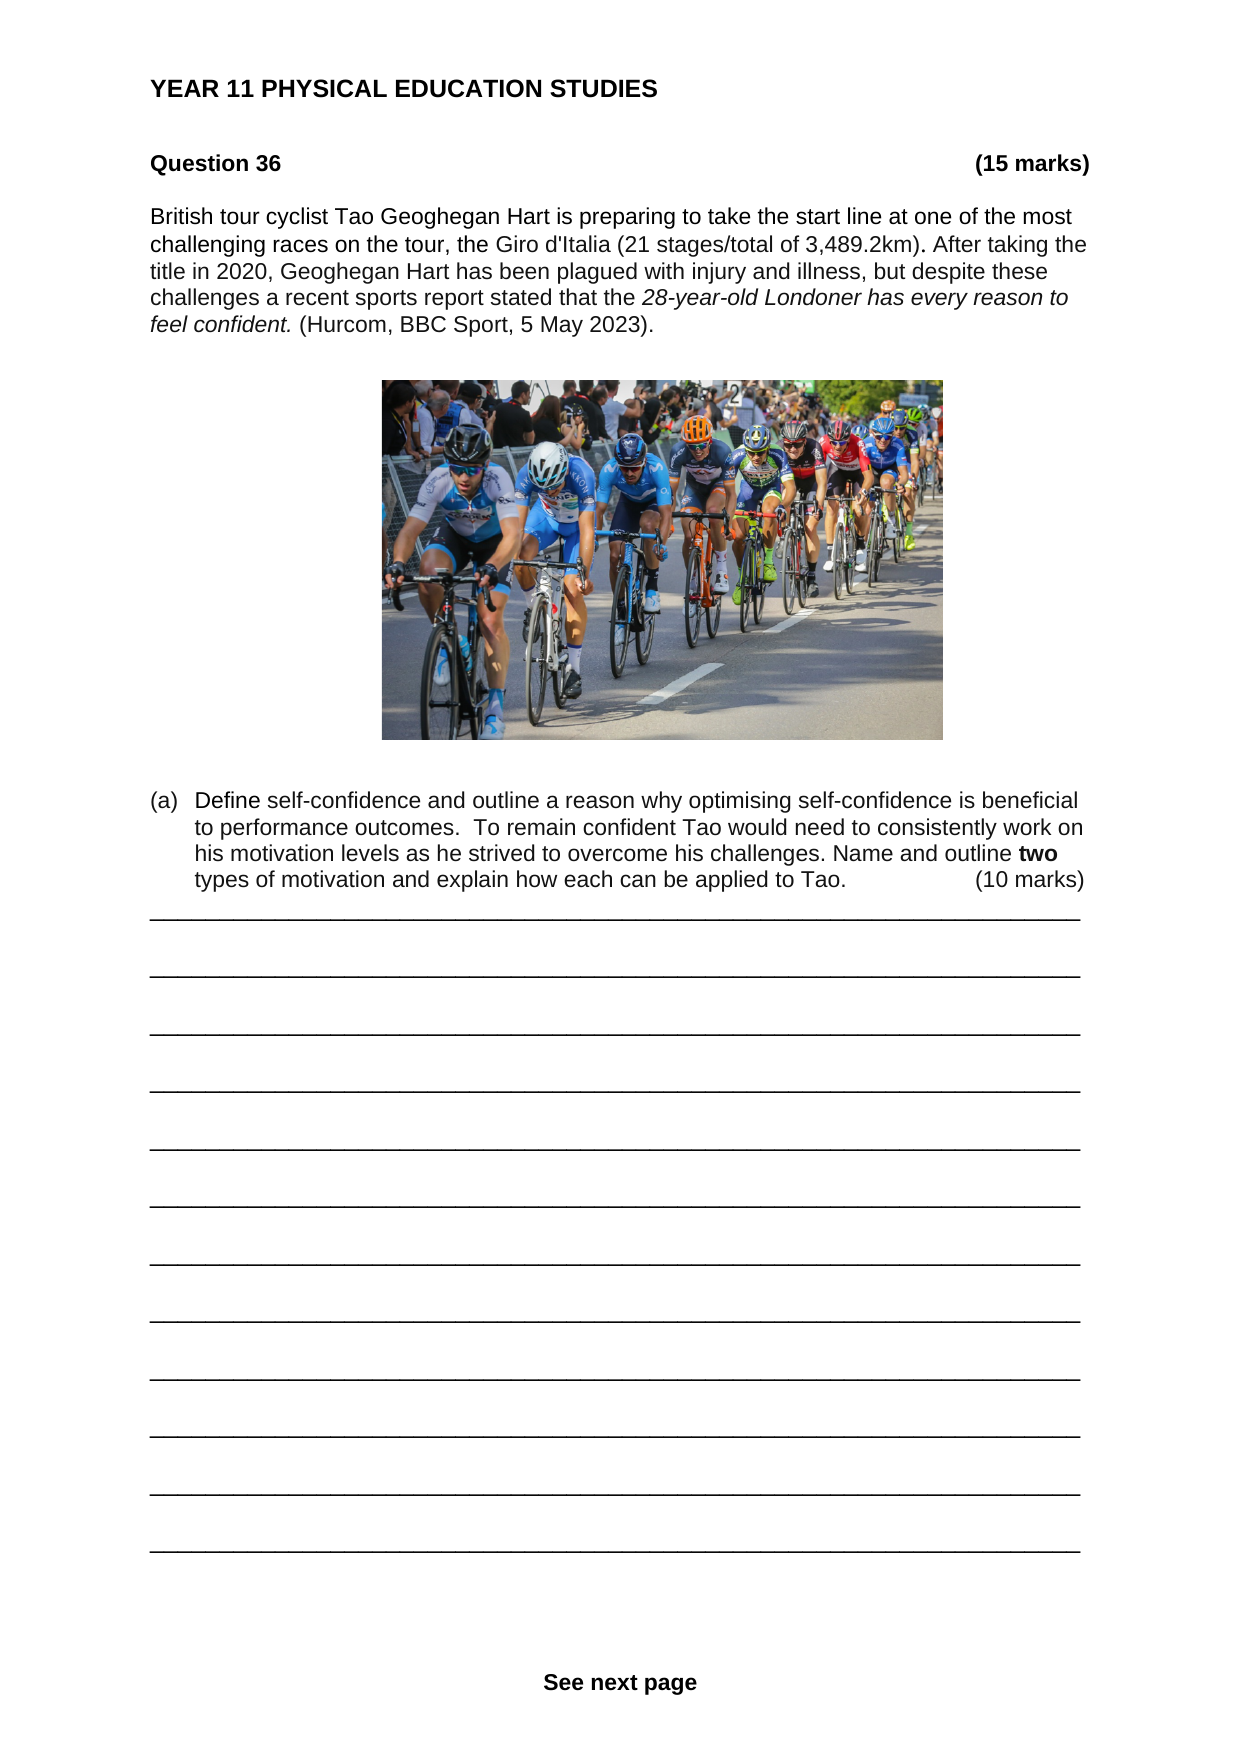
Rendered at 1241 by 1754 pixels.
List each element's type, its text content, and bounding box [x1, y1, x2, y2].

text British tour cyclist Tao Geoghegan Hart is preparing to take the start line at one of the most challenging races on the tour, the Giro d'Italia (21 stages/total of 3,489.2km). After taking the title in 2020, Geoghegan Hart has been plagued with injury and illness, but despite these challenges a recent sports report stated that the 28-year-old Londoner has every reason to feel confident. (Hurcom, BBC Sport, 5 May 2023). [150, 203, 1090, 337]
text ______________________________________________________________________________________________________________________________________ [150, 1238, 1090, 1324]
text ______________________________________________________________________________________________________________________________________ [150, 893, 1090, 979]
text Question 36 (15 marks) [150, 150, 1090, 176]
text ______________________________________________________________________________________________________________________________________ [150, 1123, 1090, 1209]
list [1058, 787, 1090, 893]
picture [381, 380, 943, 740]
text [150, 1353, 1090, 1439]
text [150, 1468, 1090, 1554]
text ______________________________________________________________________________________________________________________________________ [150, 1008, 1090, 1094]
